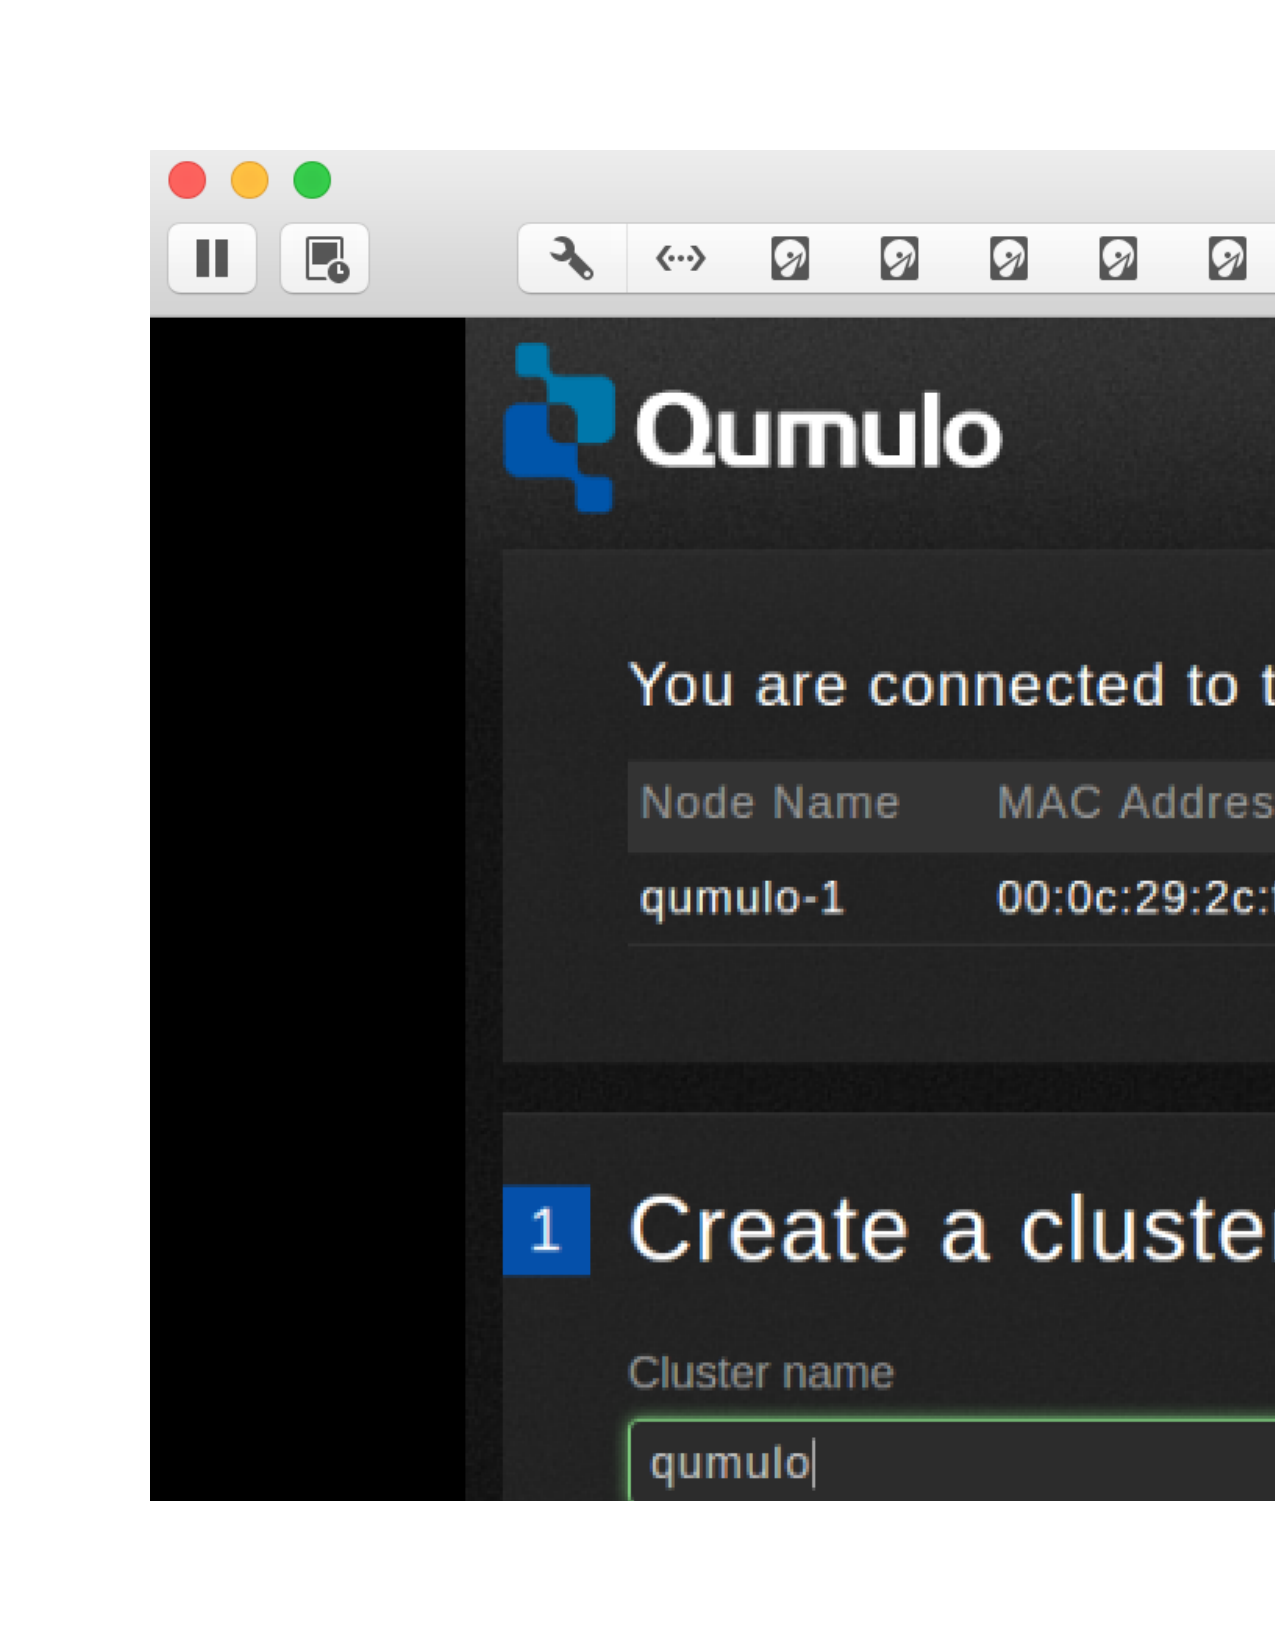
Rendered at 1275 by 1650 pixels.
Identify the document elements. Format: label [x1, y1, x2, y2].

picture [150, 150, 1275, 1501]
